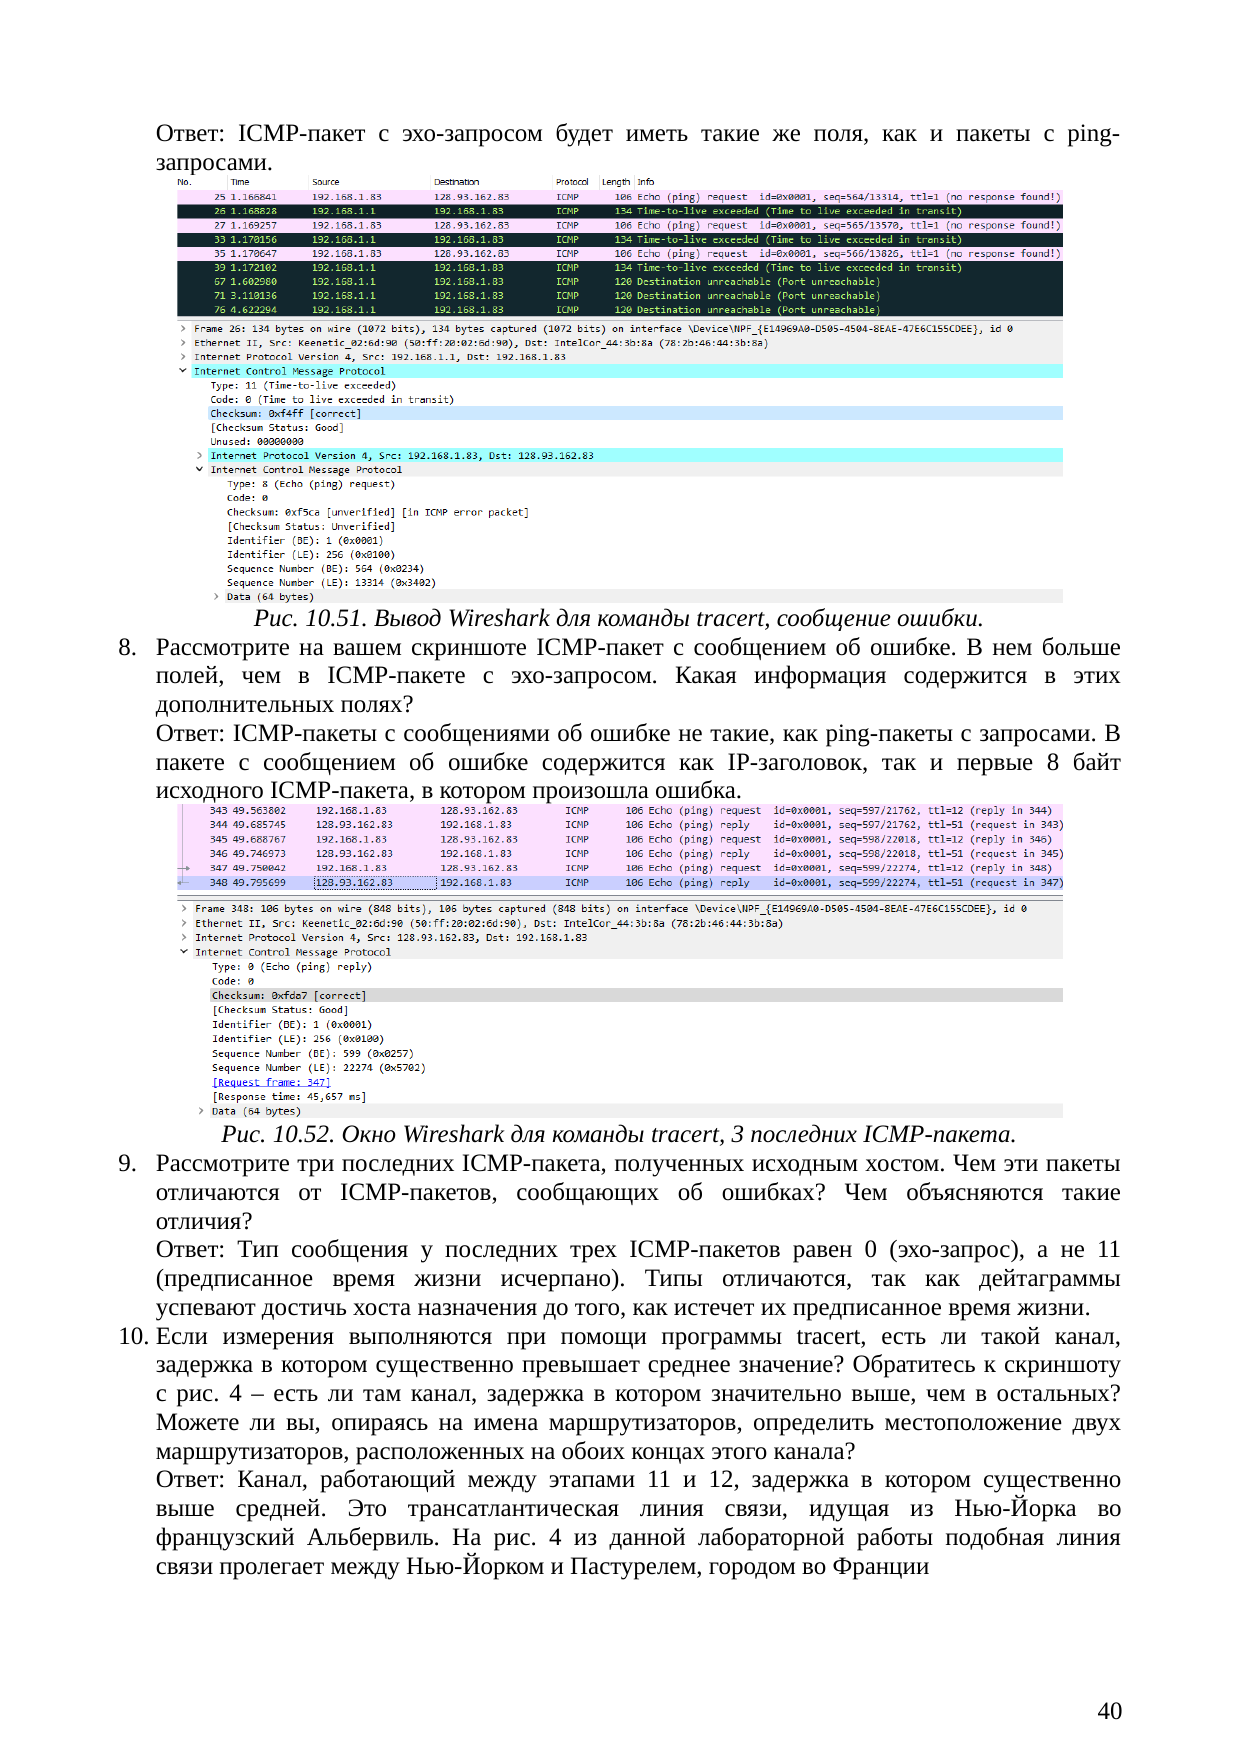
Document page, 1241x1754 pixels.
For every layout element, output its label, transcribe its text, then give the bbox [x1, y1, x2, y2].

picture [177, 804, 1063, 1120]
list Рассмотрите три последних ICMP-пакета, полученных исходным хостом. Чем эти пакеты отличаются от ICMP-пакетов, сообщающих об ошибках? Чем объясняются такие отличия? [118, 1148, 1122, 1234]
text Ответ: Тип сообщения у последних трех ICMP-пакетов равен 0 (эхо-запрос), а не 11 (предписанное время жизни исчерпано). Типы отличаются, так как дейтаграммы успевают достичь хоста назначения до того, как истечет их предписанное время жизни. [156, 1234, 1122, 1321]
text Ответ: ICMP-пакеты с сообщениями об ошибке не такие, как ping-пакеты с запросами. В пакете с сообщением об ошибке содержится как IP-заголовок, так и первые 8 байт исходного ICMP-пакета, в котором произошла ошибка. [156, 718, 1122, 804]
text Ответ: ICMP-пакет с эхо-запросом будет иметь такие же поля, как и пакеты с ping-запросами. [156, 118, 1122, 176]
list Рассмотрите на вашем скриншоте ICMP-пакет с сообщением об ошибке. В нем больше полей, чем в ICMP-пакете с эхо-запросом. Какая информация содержится в этих дополнительных полях? [118, 632, 1122, 718]
picture [177, 175, 1063, 603]
text Ответ: Канал, работающий между этапами 11 и 12, задержка в котором существенно выше средней. Это трансатлантическая линия связи, идущая из Нью-Йорка во французский Альбервиль. На рис. 4 из данной лабораторной работы подобная линия связи пролегает между Нью-Йорком и Пастурелем, городом во Франции [156, 1464, 1122, 1579]
list Если измерения выполняются при помощи программы tracert, есть ли такой канал, задержка в котором существенно превышает среднее значение? Обратитесь к скриншоту с рис. 4 – есть ли там канал, задержка в котором значительно выше, чем в остальных? Можете ли вы, опираясь на имена маршрутизаторов, определить местоположение двух маршрутизаторов, расположенных на обоих концах этого канала? [118, 1321, 1122, 1464]
